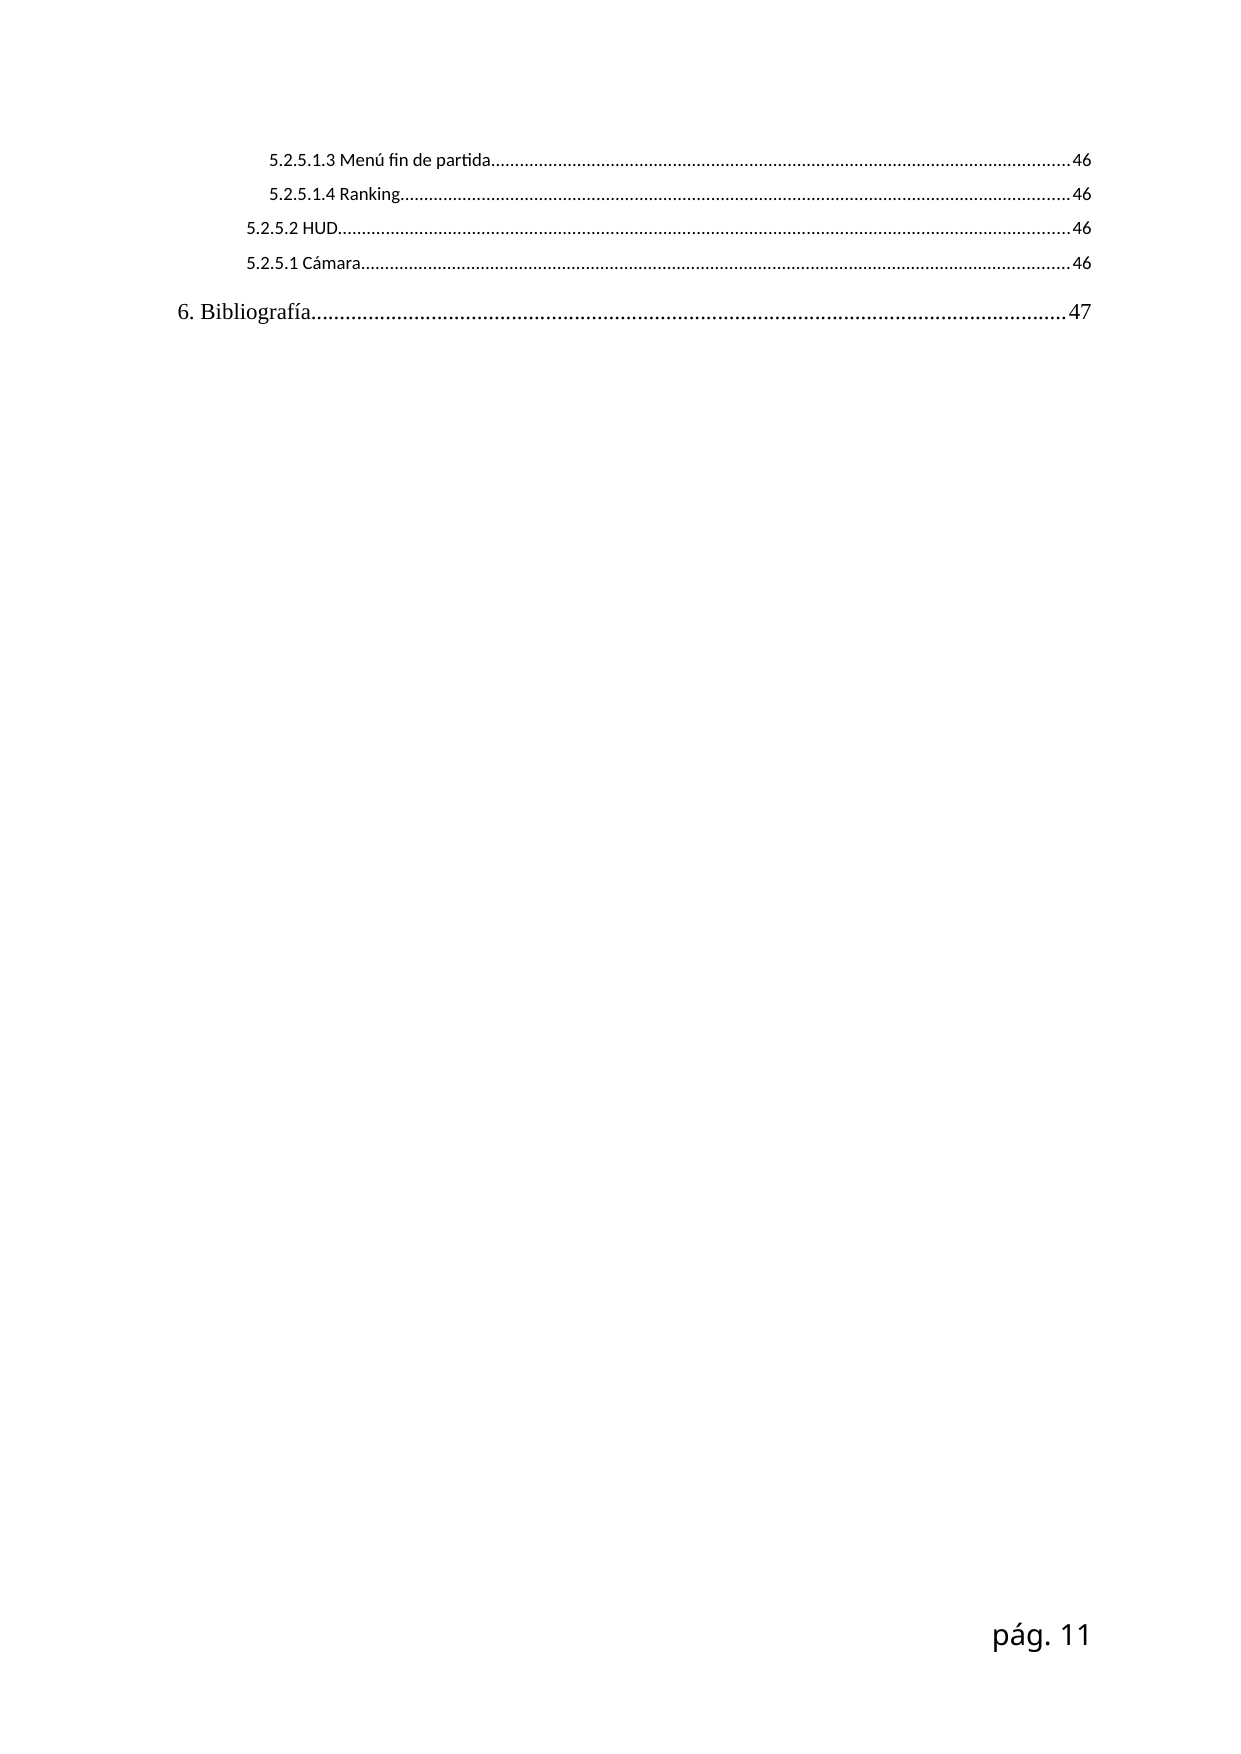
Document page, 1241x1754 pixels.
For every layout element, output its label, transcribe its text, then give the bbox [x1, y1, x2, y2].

text 5.2.5.1 Cámara 46 [246, 251, 1092, 274]
text 5.2.5.1.4 Ranking 46 [269, 182, 1092, 205]
text 5.2.5.2 HUD 46 [246, 216, 1092, 239]
text 6. Bibliografía 47 [177, 298, 1092, 324]
text 5.2.5.1.3 Menú fin de partida 46 [269, 148, 1092, 171]
